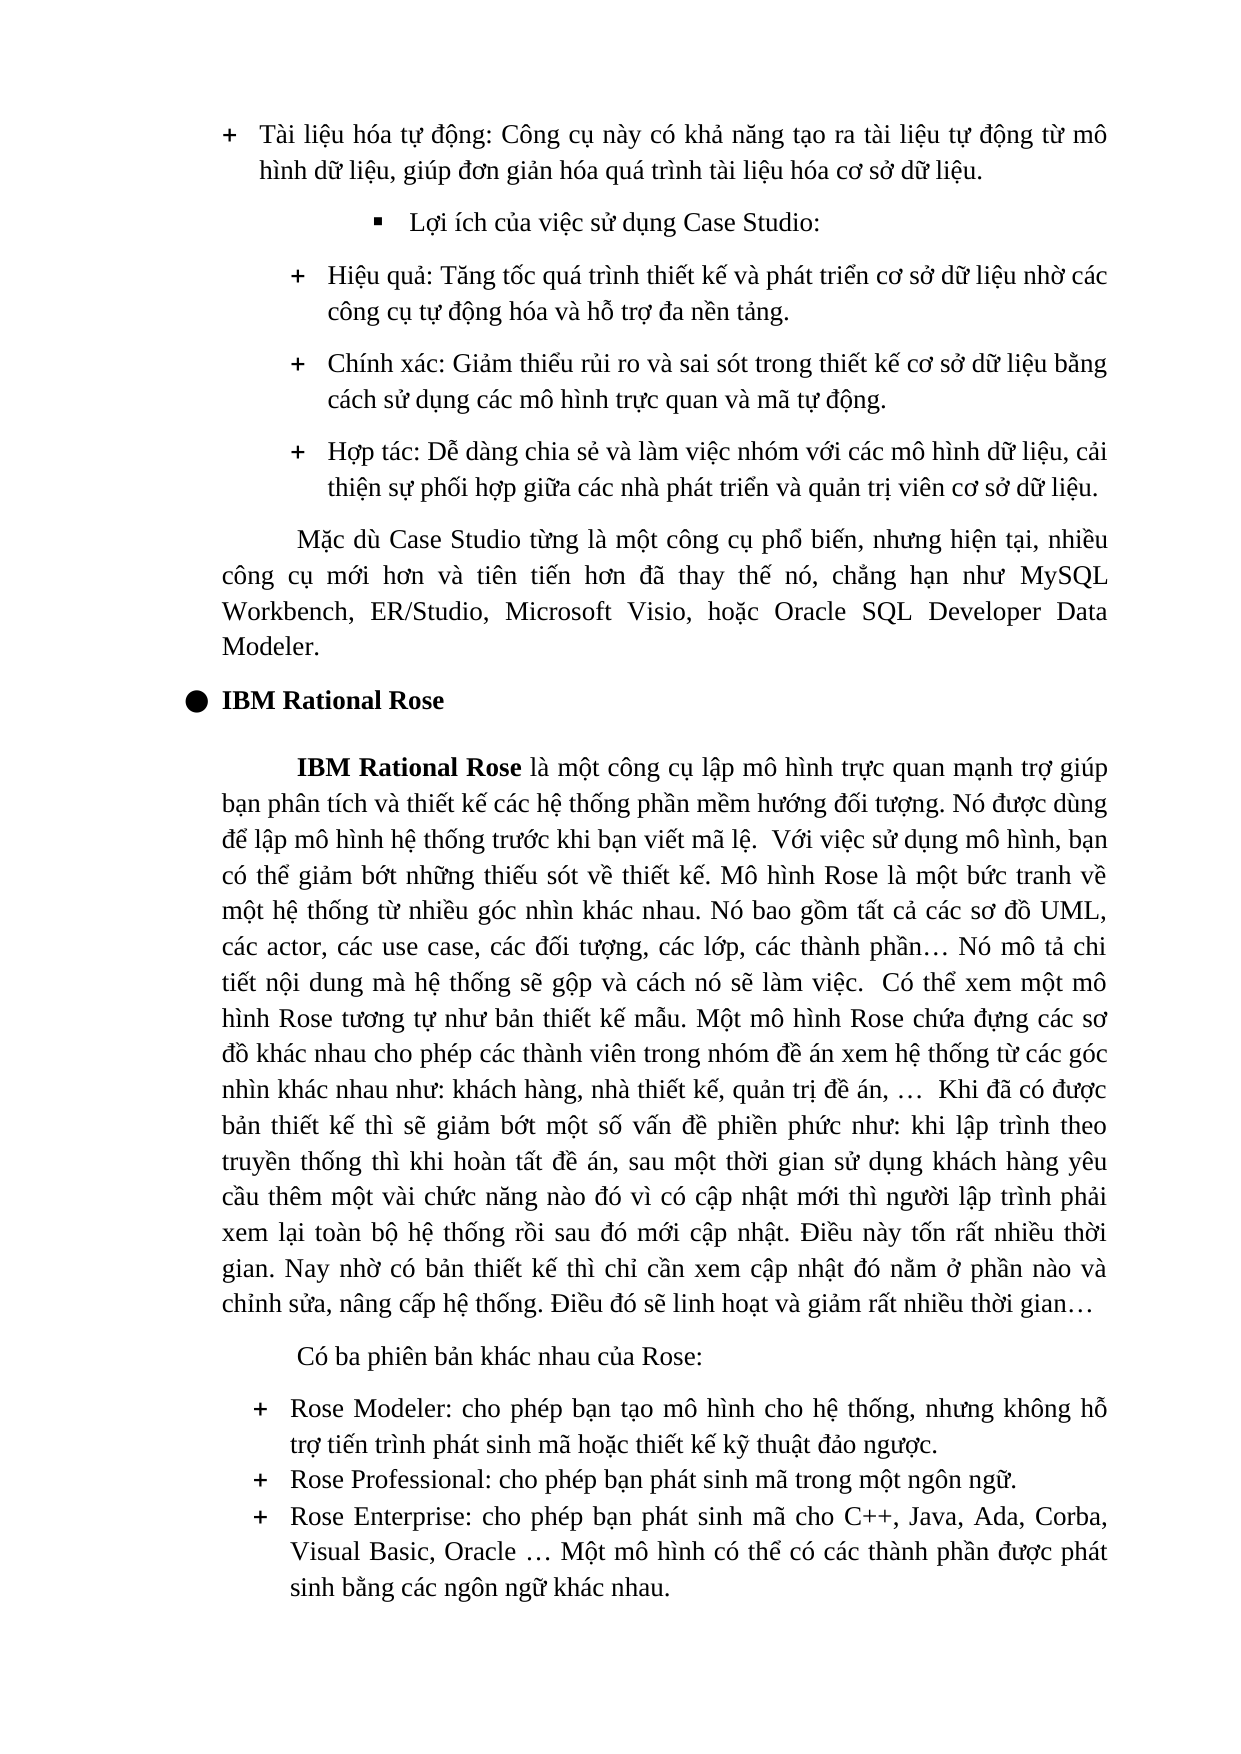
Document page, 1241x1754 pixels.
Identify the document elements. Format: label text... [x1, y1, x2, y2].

list Hợp tác: Dễ dàng chia sẻ và làm việc nhóm với các mô hình dữ liệu, cải thiện sự phối hợp giữa các nhà phát triển và quản trị viên cơ sở dữ liệu. [290, 435, 1109, 502]
list IBM Rational Rose [184, 666, 1122, 726]
list Hiệu quả: Tăng tốc quá trình thiết kế và phát triển cơ sở dữ liệu nhờ các công cụ tự động hóa và hỗ trợ đa nền tảng. [290, 259, 1109, 326]
list Rose Enterprise: cho phép bạn phát sinh mã cho C++, Java, Ada, Corba, Visual Basic, Oracle … Một mô hình có thể có các thành phần được phát sinh bằng các ngôn ngữ khác nhau. [252, 1499, 1109, 1602]
text Mặc dù Case Studio từng là một công cụ phổ biến, nhưng hiện tại, nhiều công cụ mới hơn và tiên tiến hơn đã thay thế nó, chẳng hạn như MySQL Workbench, ER/Studio, Microsoft Visio, hoặc Oracle SQL Developer Data Modeler. [222, 523, 1109, 661]
list Tài liệu hóa tự động: Công cụ này có khả năng tạo ra tài liệu tự động từ mô hình dữ liệu, giúp đơn giản hóa quá trình tài liệu hóa cơ sở dữ liệu. [222, 118, 1109, 185]
list Chính xác: Giảm thiểu rủi ro và sai sót trong thiết kế cơ sở dữ liệu bằng cách sử dụng các mô hình trực quan và mã tự động. [290, 347, 1109, 414]
list Lợi ích của việc sử dụng Case Studio: [372, 206, 1109, 237]
text IBM Rational Rose là một công cụ lập mô hình trực quan mạnh trợ giúp bạn phân tích và thiết kế các hệ thống phần mềm hướng đối tượng. Nó được dùng để lập mô hình hệ thống trước khi bạn viết mã lệ. Với việc sử dụng mô hình, bạn có thể giảm bớt những thiếu sót về thiết kế. Mô hình Rose là một bức tranh về một hệ thống từ nhiều góc nhìn khác nhau. Nó bao gồm tất cả các sơ đồ UML, các actor, các use case, các đối tượng, các lớp, các thành phần… Nó mô tả chi tiết nội dung mà hệ thống sẽ gộp và cách nó sẽ làm việc. Có thể xem một mô hình Rose tương tự như bản thiết kế mẫu. Một mô hình Rose chứa đựng các sơ đồ khác nhau cho phép các thành viên trong nhóm đề án xem hệ thống từ các góc nhìn khác nhau như: khách hàng, nhà thiết kế, quản trị đề án, … Khi đã có được bản thiết kế thì sẽ giảm bớt một số vấn đề phiền phức như: khi lập trình theo truyền thống thì khi hoàn tất đề án, sau một thời gian sử dụng khách hàng yêu cầu thêm một vài chức năng nào đó vì có cập nhật mới thì người lập trình phải xem lại toàn bộ hệ thống rồi sau đó mới cập nhật. Điều này tốn rất nhiều thời gian. Nay nhờ có bản thiết kế thì chỉ cần xem cập nhật đó nằm ở phần nào và chỉnh sửa, nâng cấp hệ thống. Điều đó sẽ linh hoạt và giảm rất nhiều thời gian… [222, 752, 1109, 1319]
list Rose Modeler: cho phép bạn tạo mô hình cho hệ thống, nhưng không hỗ trợ tiến trình phát sinh mã hoặc thiết kế kỹ thuật đảo ngược. [252, 1392, 1109, 1459]
text Có ba phiên bản khác nhau của Rose: [222, 1340, 1109, 1371]
list Rose Professional: cho phép bạn phát sinh mã trong một ngôn ngữ. [252, 1464, 1109, 1495]
